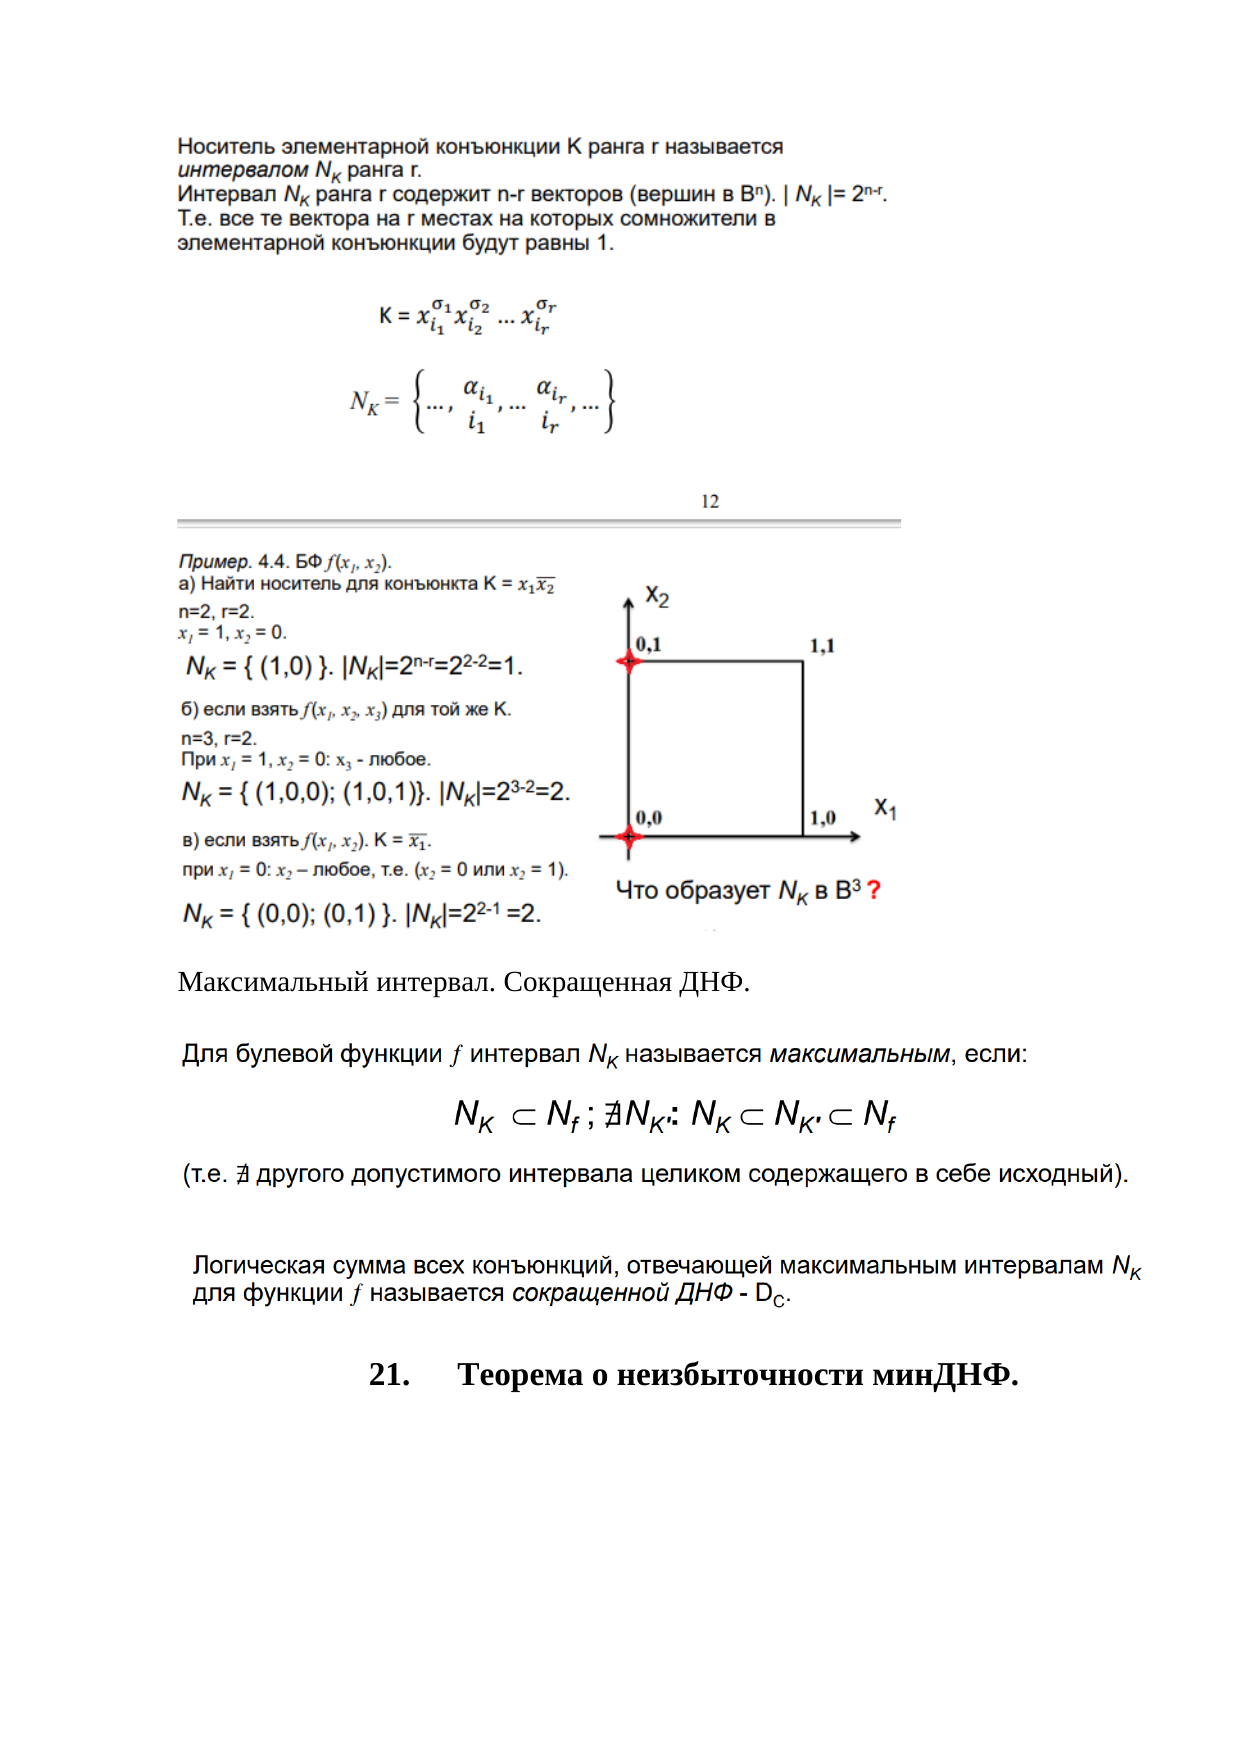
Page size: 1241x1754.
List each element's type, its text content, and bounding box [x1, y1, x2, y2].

picture [177, 1230, 1152, 1321]
picture [177, 118, 902, 931]
text Теорема о неизбыточности минДНФ. [236, 1354, 1152, 1392]
text Максимальный интервал. Сокращенная ДНФ. [177, 964, 1152, 998]
picture [177, 1031, 1152, 1197]
